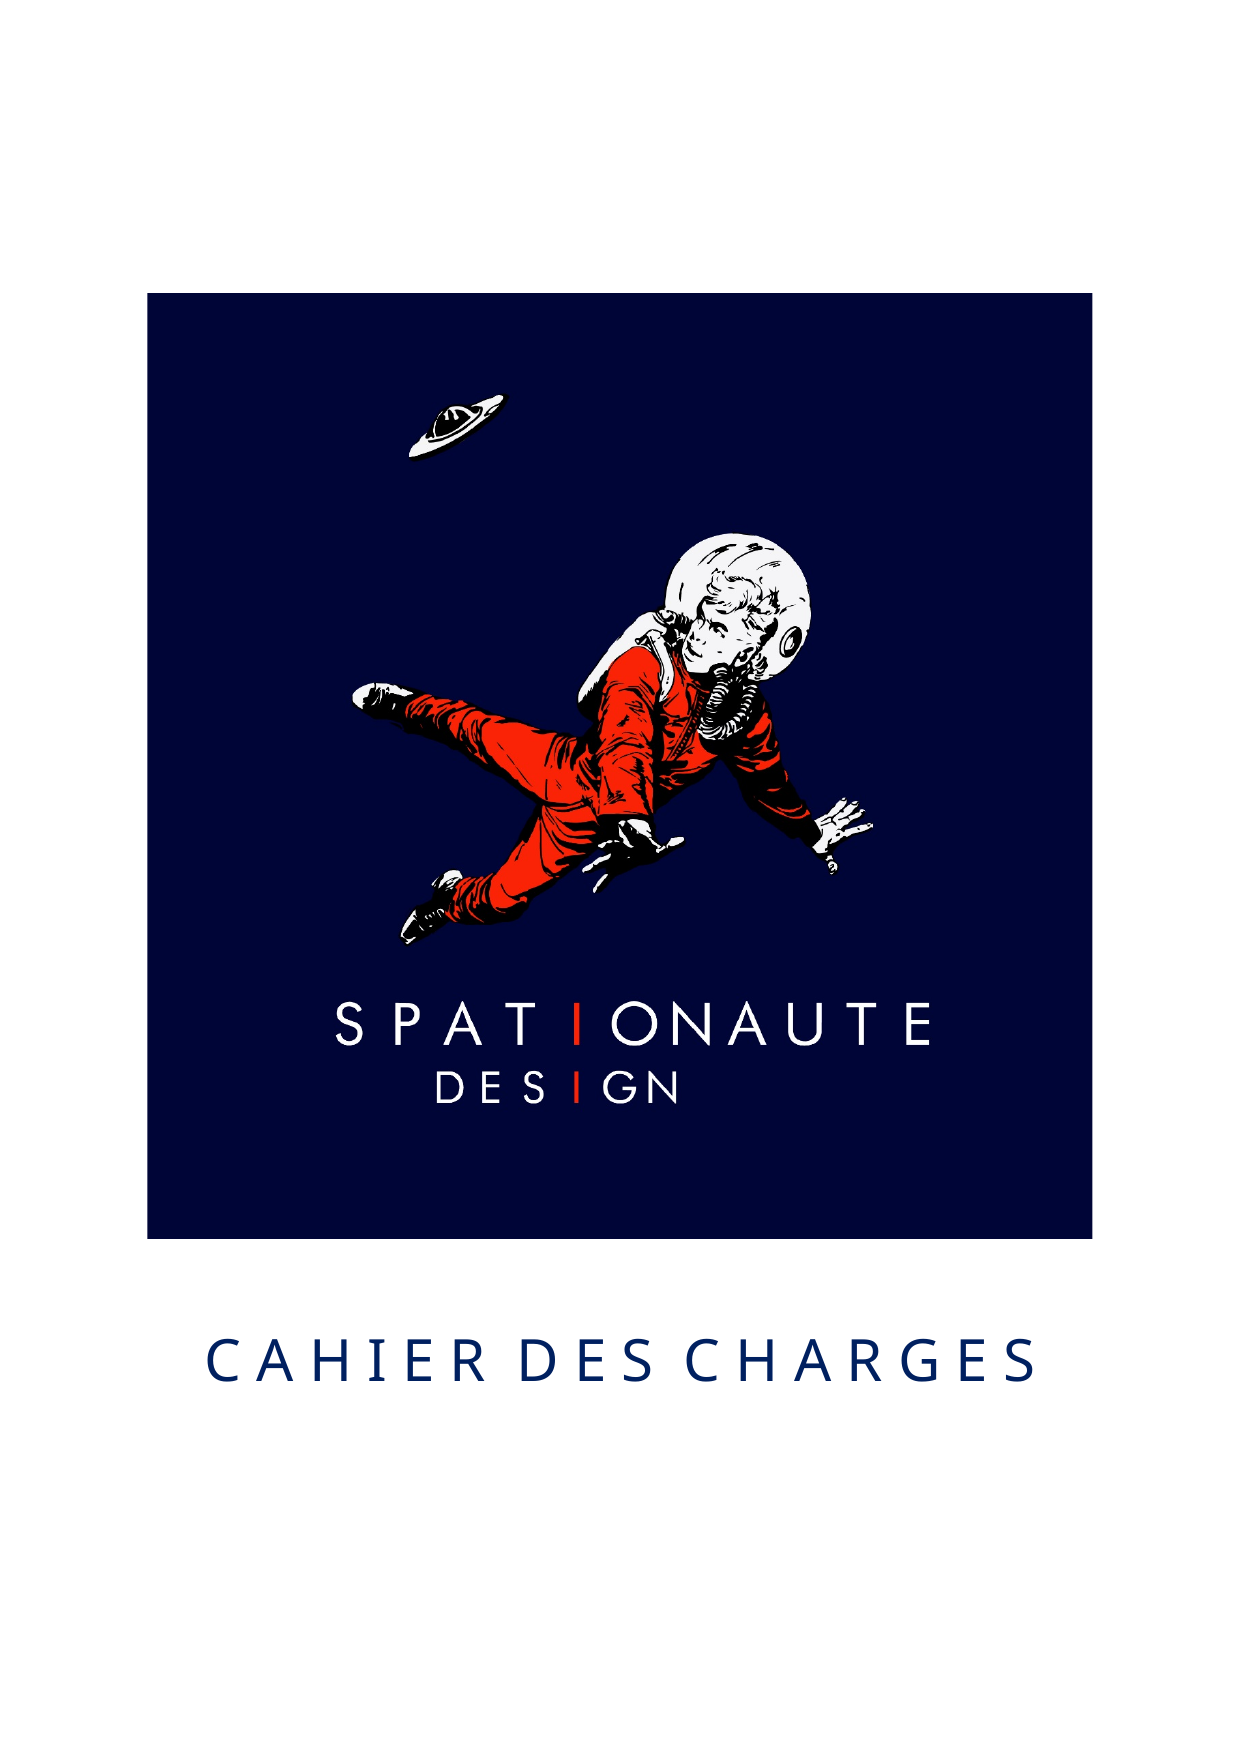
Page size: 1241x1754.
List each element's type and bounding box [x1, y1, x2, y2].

picture [147, 293, 1093, 1239]
